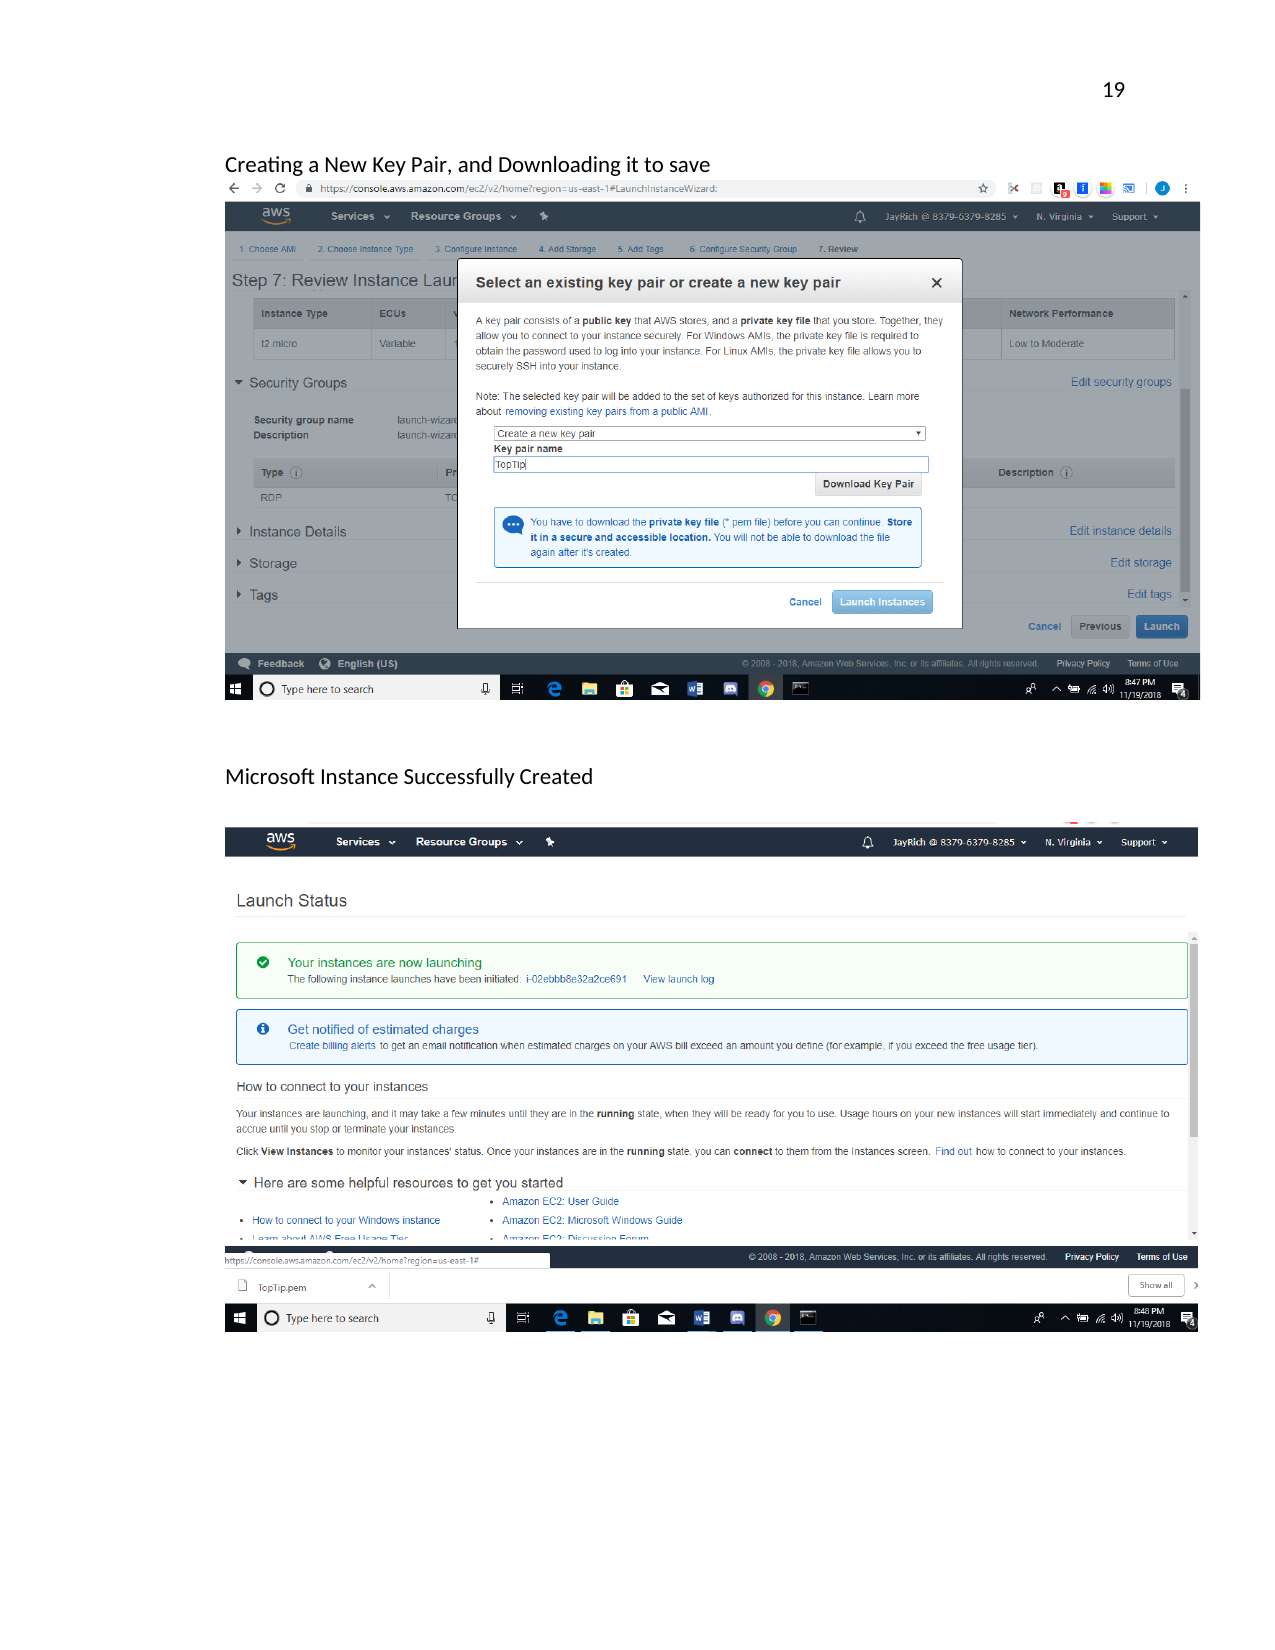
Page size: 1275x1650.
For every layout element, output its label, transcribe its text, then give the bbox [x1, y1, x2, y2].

list Creating a New Key Pair, and Downloading it to save [225, 150, 1125, 178]
picture [225, 822, 1198, 1332]
list Microsoft Instance Successfully Created [225, 762, 1125, 791]
picture [225, 180, 1200, 700]
